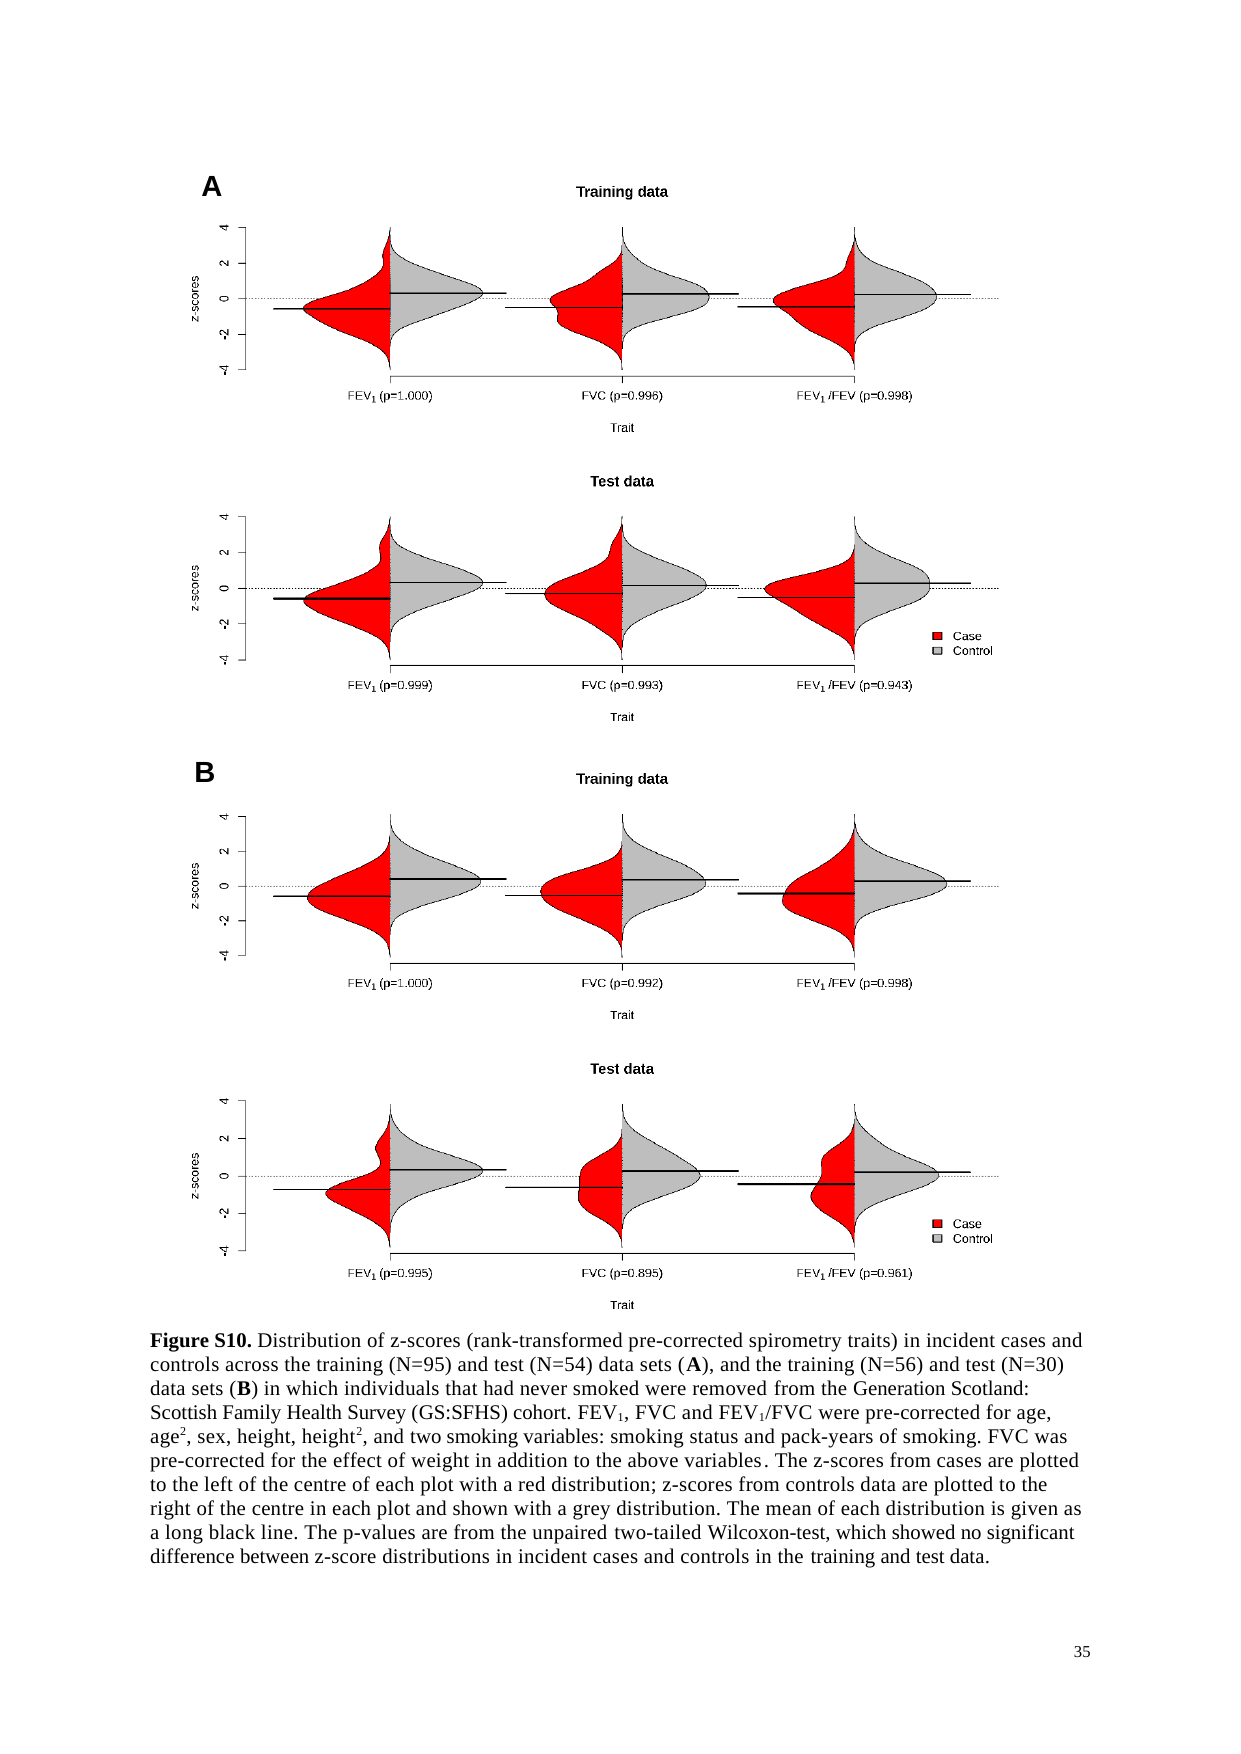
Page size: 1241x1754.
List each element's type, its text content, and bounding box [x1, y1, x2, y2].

picture [185, 161, 1029, 740]
picture [185, 748, 1029, 1328]
text Figure S10. Distribution of z-scores (rank-transformed pre-corrected spirometry traits) in incident cases and controls across the training (N=95) and test (N=54) data sets (A), and the training (N=56) and test (N=30) data sets (B) in which individuals that had never smoked were removed from the Generation Scotland: Scottish Family Health Survey (GS:SFHS) cohort. FEV1, FVC and FEV1/FVC were pre-corrected for age, age2, sex, height, height2, and two smoking variables: smoking status and pack-years of smoking. FVC was pre-corrected for the effect of weight in addition to the above variables. The z-scores from cases are plotted to the left of the centre of each plot with a red distribution; z-scores from controls data are plotted to the right of the centre in each plot and shown with a grey distribution. The mean of each distribution is given as a long black line. The p-values are from the unpaired two-tailed Wilcoxon-test, which showed no significant difference between z-score distributions in incident cases and controls in the training and test data. [150, 1328, 1090, 1568]
